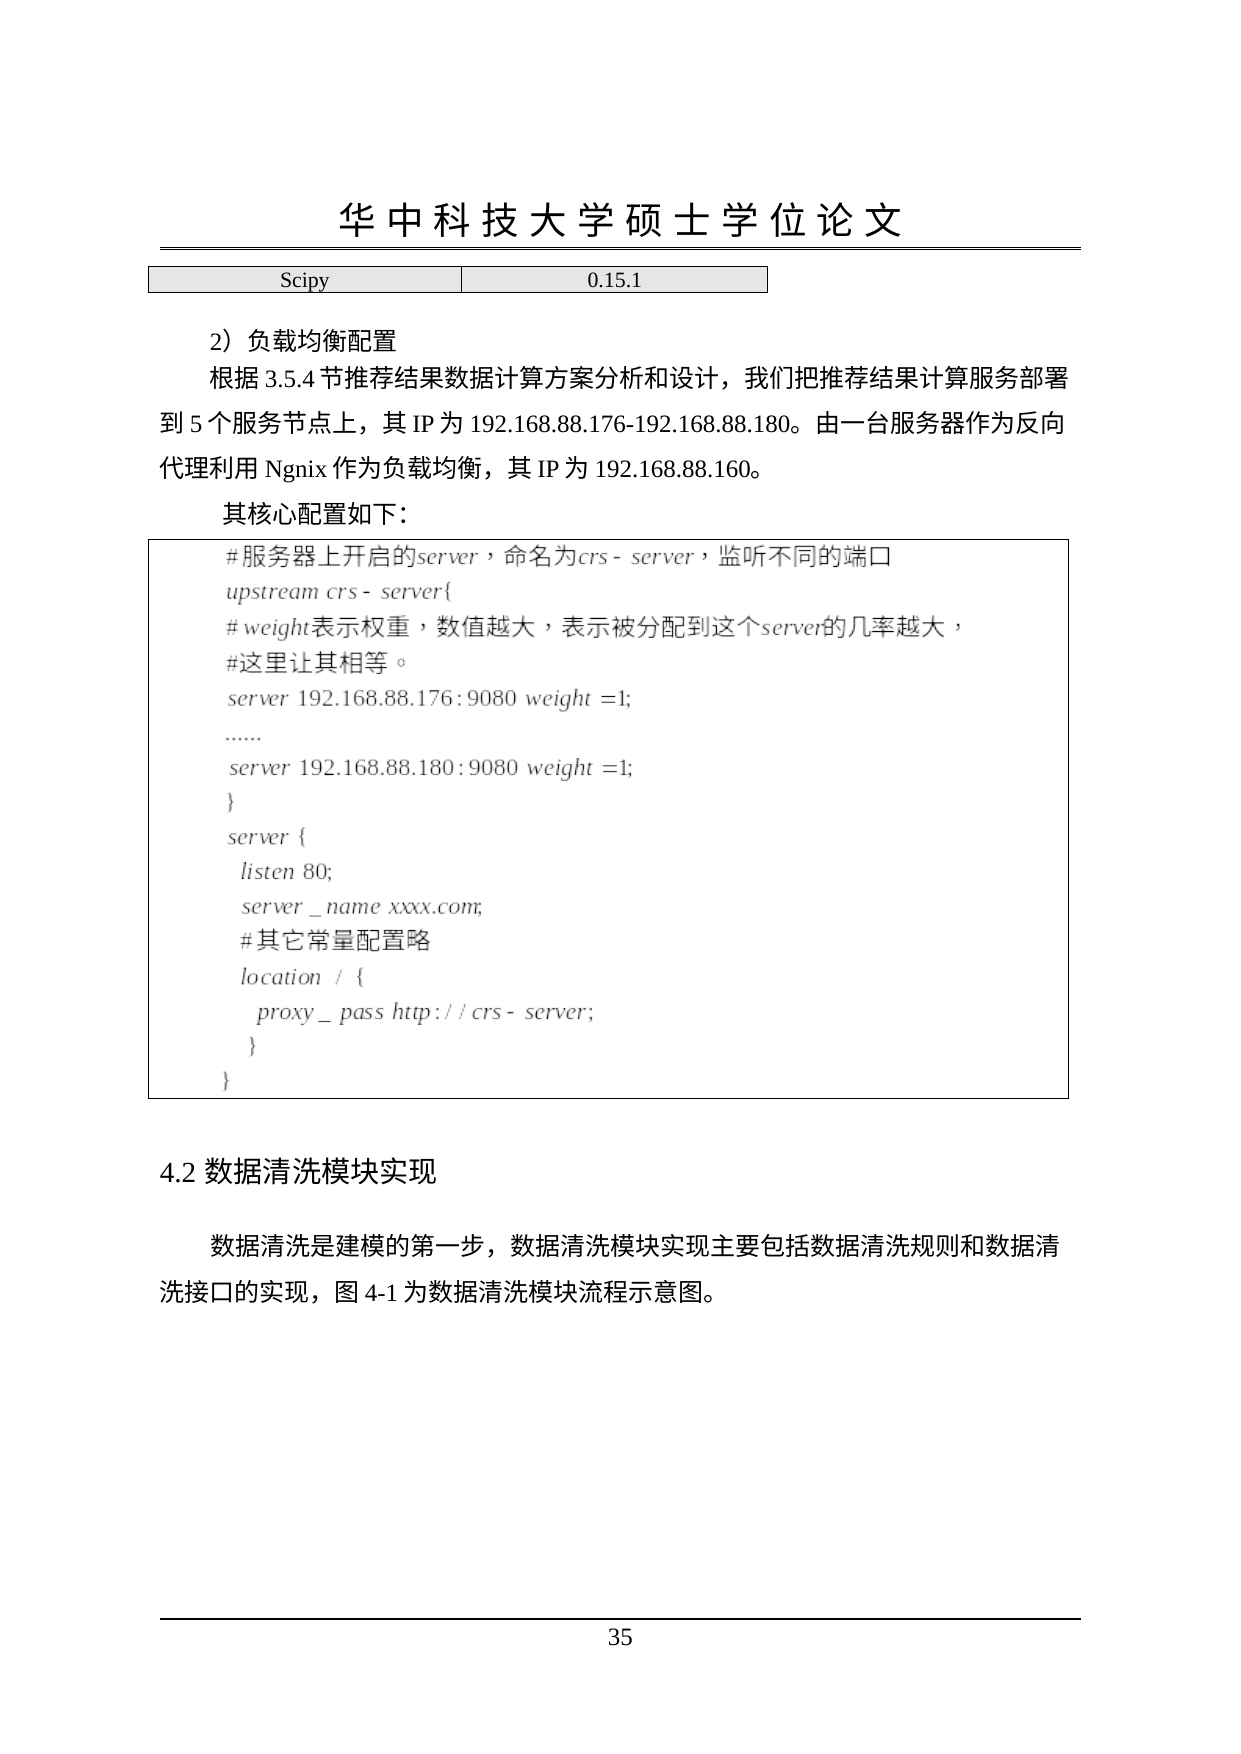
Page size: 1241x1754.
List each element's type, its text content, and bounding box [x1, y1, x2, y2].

table_cell 0.15.1 [462, 267, 767, 292]
text 其核心配置如下： [159, 494, 1081, 530]
text 根据3.5.4节推荐结果数据计算方案分析和设计，我们把推荐结果计算服务部署到5个服务节点上，其IP为192.168.88.176-192.168.88.180。由一台服务器作为反向代理利用Ngnix作为负载均衡，其IP为192.168.88.160。 [159, 358, 1081, 485]
table_cell Scipy [149, 267, 461, 292]
text 数据清洗是建模的第一步，数据清洗模块实现主要包括数据清洗规则和数据清洗接口的实现，图4-1为数据清洗模块流程示意图。 [159, 1227, 1081, 1308]
subtitle 数据清洗模块实现 [159, 1149, 1081, 1191]
table_header [149, 540, 1068, 1098]
text 2）负载均衡配置 [159, 322, 1081, 358]
